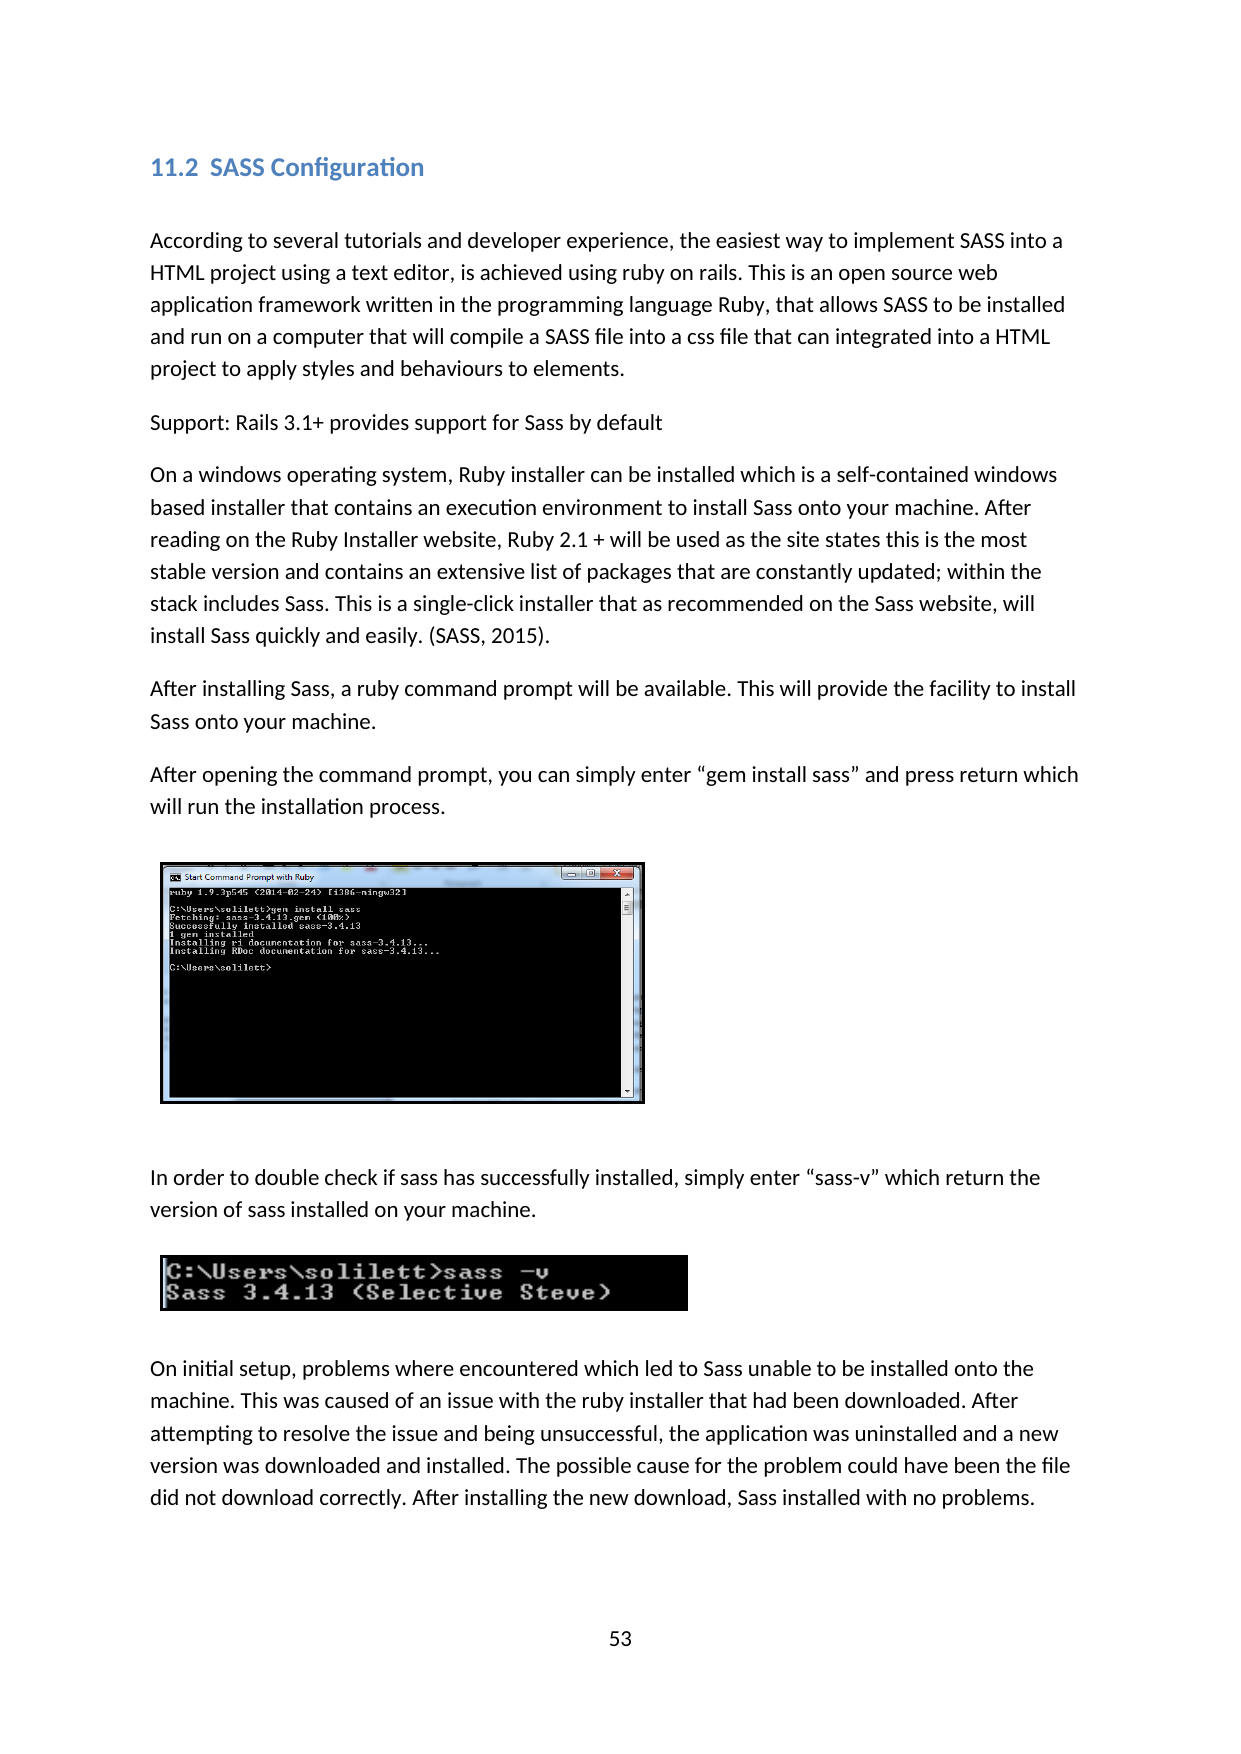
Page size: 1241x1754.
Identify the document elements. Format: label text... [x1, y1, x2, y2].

text On initial setup, problems where encountered which led to Sass unable to be installed onto the machine. This was caused of an issue with the ruby installer that had been downloaded. After attempting to resolve the issue and being unsuccessful, the application was uninstalled and a new version was downloaded and installed. The possible cause for the problem could have been the file did not download correctly. After installing the new download, Sass installed with no problems. [150, 1354, 1090, 1511]
text Support: Rails 3.1+ provides support for Sass by default [150, 408, 1090, 436]
picture [163, 865, 642, 1101]
text According to several tutorials and developer experience, the easiest way to implement SASS into a HTML project using a text editor, is achieved using ruby on rails. This is an open source web application framework written in the programming language Ruby, that allows SASS to be installed and run on a computer that will compile a SASS file into a css file that can integrated into a HTML project to apply styles and behaviours to elements. [150, 226, 1090, 383]
text After installing Sass, a ruby command prompt will be available. This will provide the facility to install Sass onto your machine. [150, 674, 1090, 735]
text In order to double check if sass has successfully installed, simply enter “sass-v” which return the version of sass installed on your machine. [150, 1163, 1090, 1223]
text After opening the command prompt, you can simply enter “gem install sass” and press return which will run the installation process. [150, 760, 1090, 820]
subtitle SASS Configuration [150, 150, 1090, 221]
text On a windows operating system, Ruby installer can be installed which is a self-contained windows based installer that contains an execution environment to install Sass onto your machine. After reading on the Ruby Installer website, Ruby 2.1 + will be used as the site states this is the most stable version and contains an extensive list of packages that are constantly updated; within the stack includes Sass. This is a single-click installer that as recommended on the Sass website, will install Sass quickly and easily. (SASS, 2015). [150, 461, 1090, 649]
picture [163, 1258, 685, 1308]
